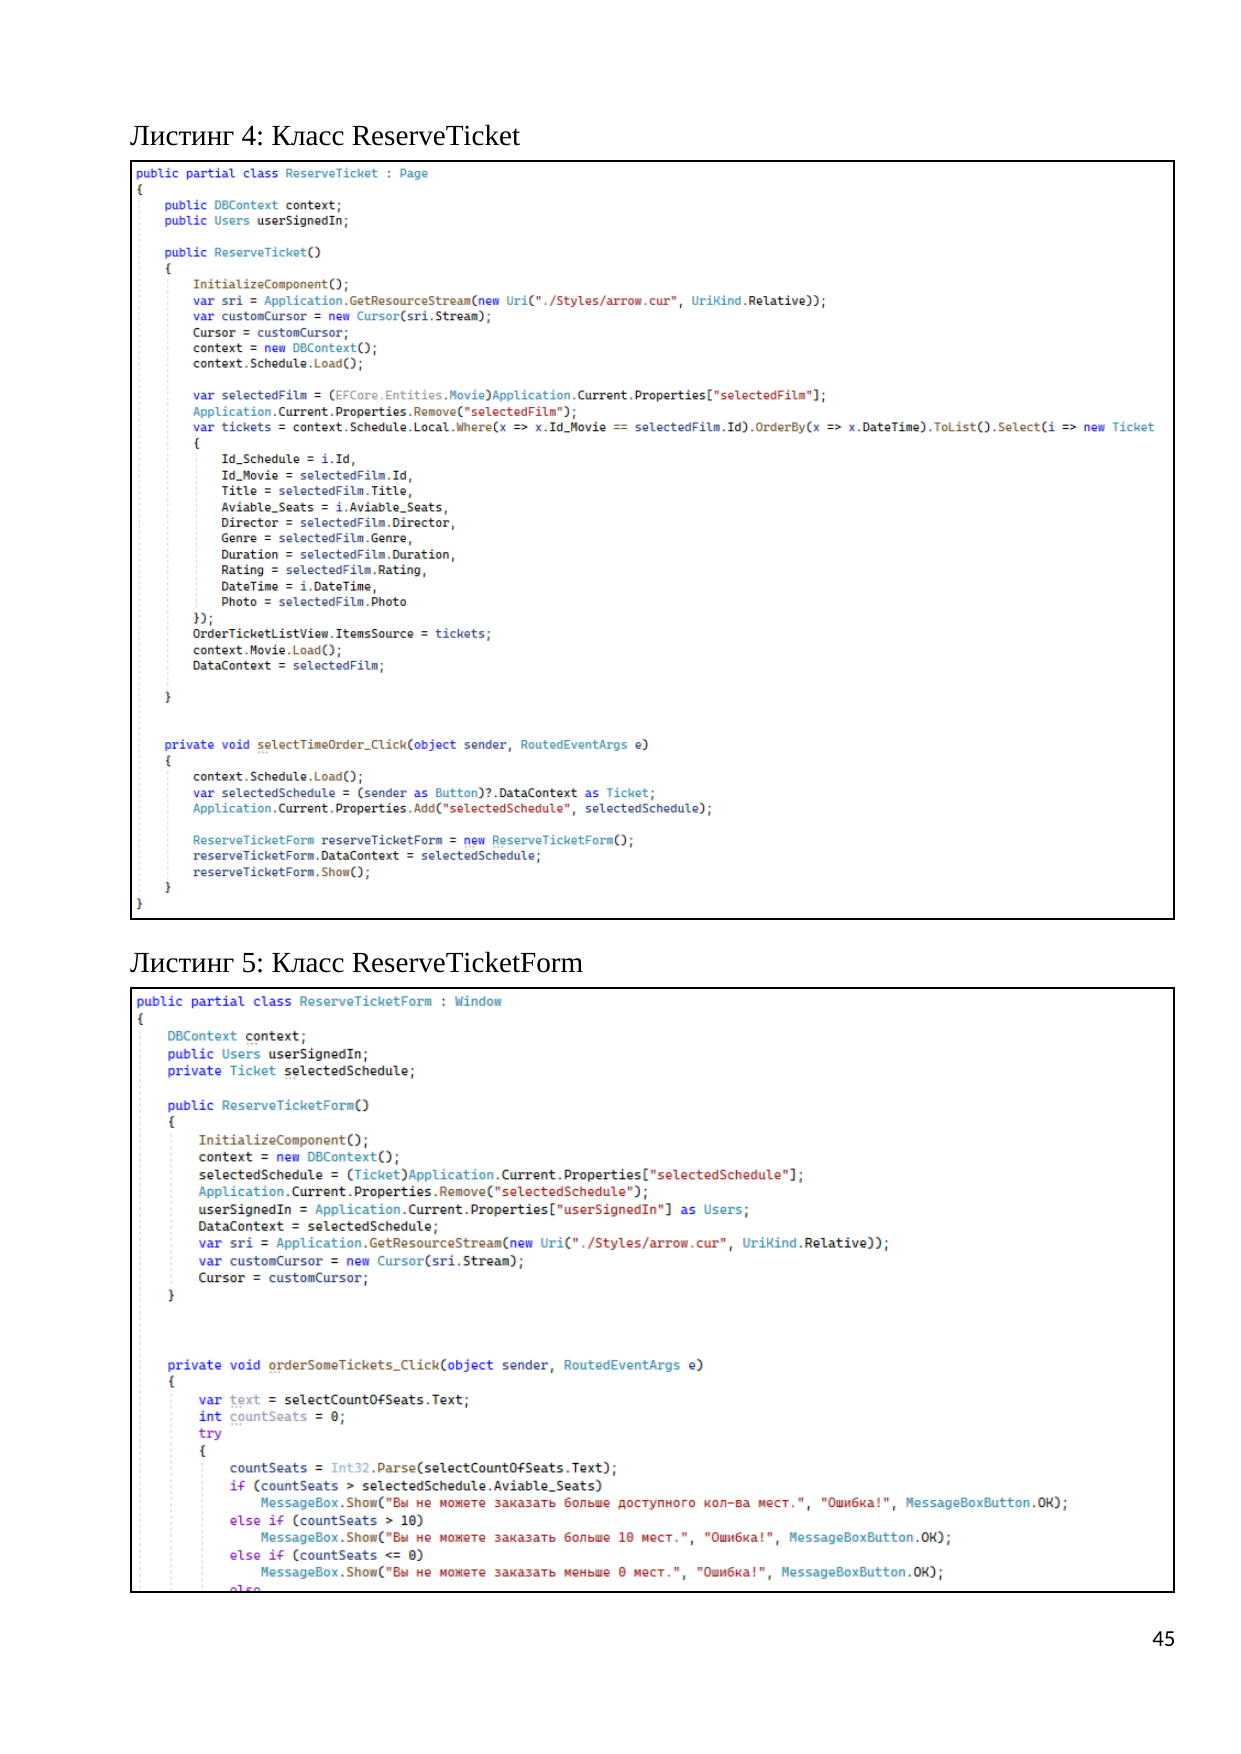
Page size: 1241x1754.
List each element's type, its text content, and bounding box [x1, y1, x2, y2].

text Листинг 5: Класс ReserveTicketForm [130, 945, 1175, 978]
picture [132, 162, 1173, 918]
text Листинг 4: Класс ReserveTicket [130, 118, 1175, 152]
picture [132, 989, 1173, 1591]
